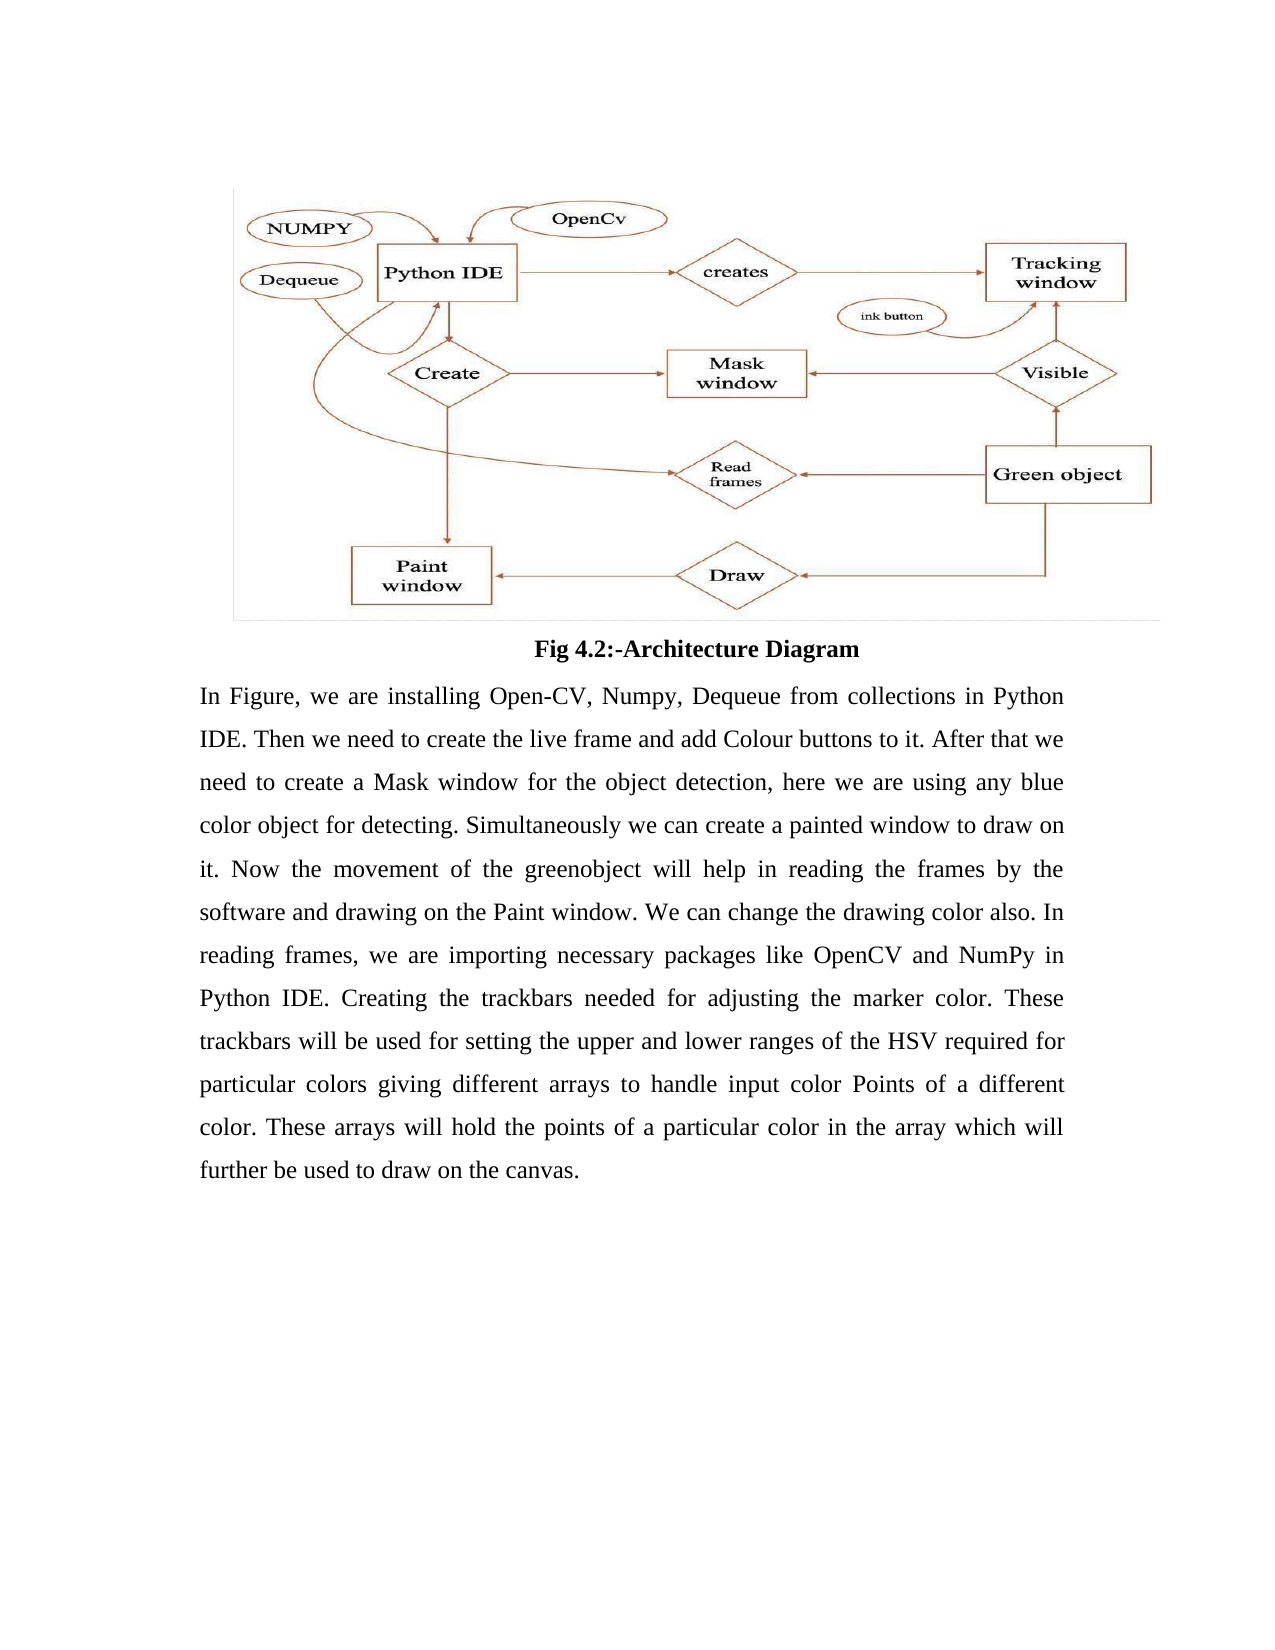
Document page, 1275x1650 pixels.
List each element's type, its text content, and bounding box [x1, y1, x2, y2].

text Fig 4.2:-Architecture Diagram [231, 634, 1162, 663]
picture [233, 187, 1161, 621]
text In Figure, we are installing Open-CV, Numpy, Dequeue from collections in Python IDE. Then we need to create the live frame and add Colour buttons to it. After that we need to create a Mask window for the object detection, here we are using any blue color object for detecting. Simultaneously we can create a painted window to draw on it. Now the movement of the greenobject will help in reading the frames by the software and drawing on the Paint window. We can change the drawing color also. In reading frames, we are importing necessary packages like OpenCV and NumPy in Python IDE. Creating the trackbars needed for adjusting the marker color. These trackbars will be used for setting the upper and lower ranges of the HSV required for particular colors giving different arrays to handle input color Points of a different color. These arrays will hold the points of a particular color in the array which will further be used to draw on the canvas. [199, 681, 1066, 1184]
